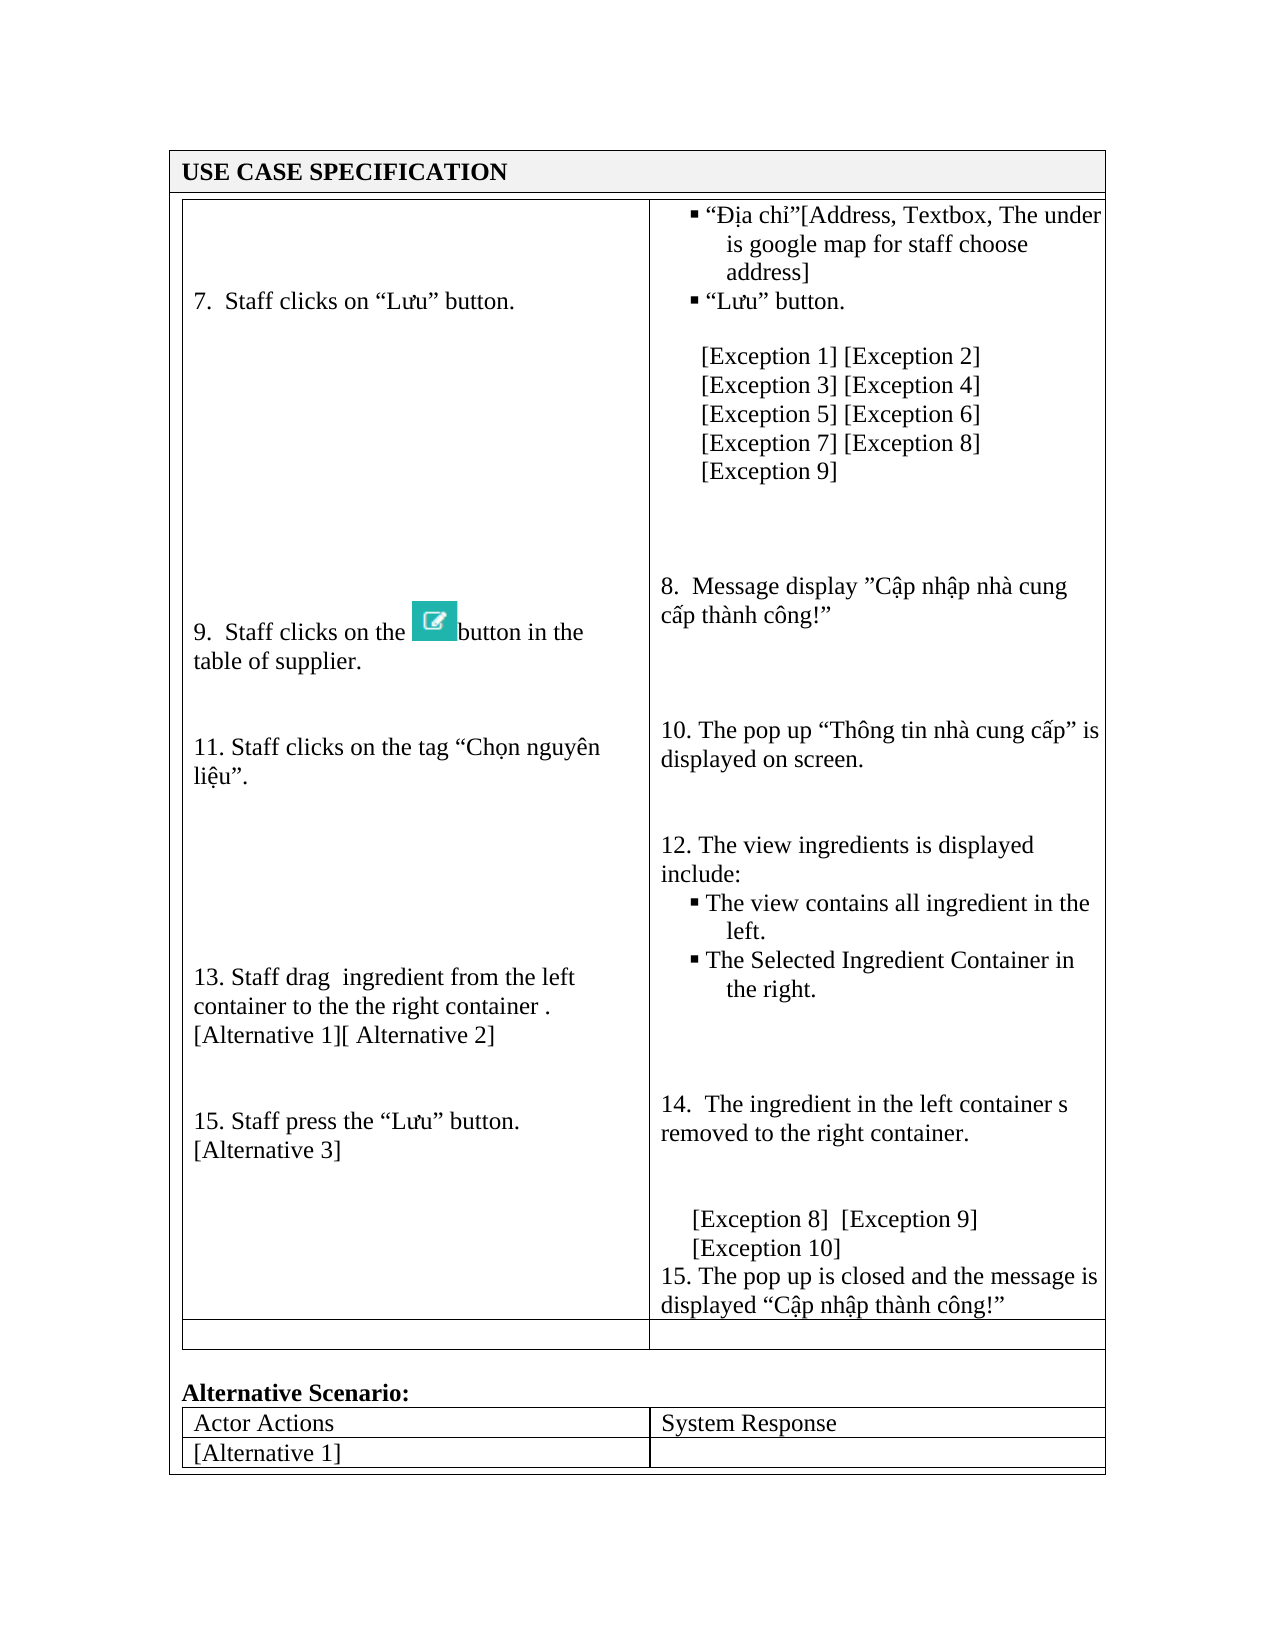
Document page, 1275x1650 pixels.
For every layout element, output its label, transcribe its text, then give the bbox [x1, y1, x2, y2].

table_header USE CASE SPECIFICATION [170, 151, 1105, 192]
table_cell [170, 193, 1105, 1474]
picture [412, 601, 458, 641]
